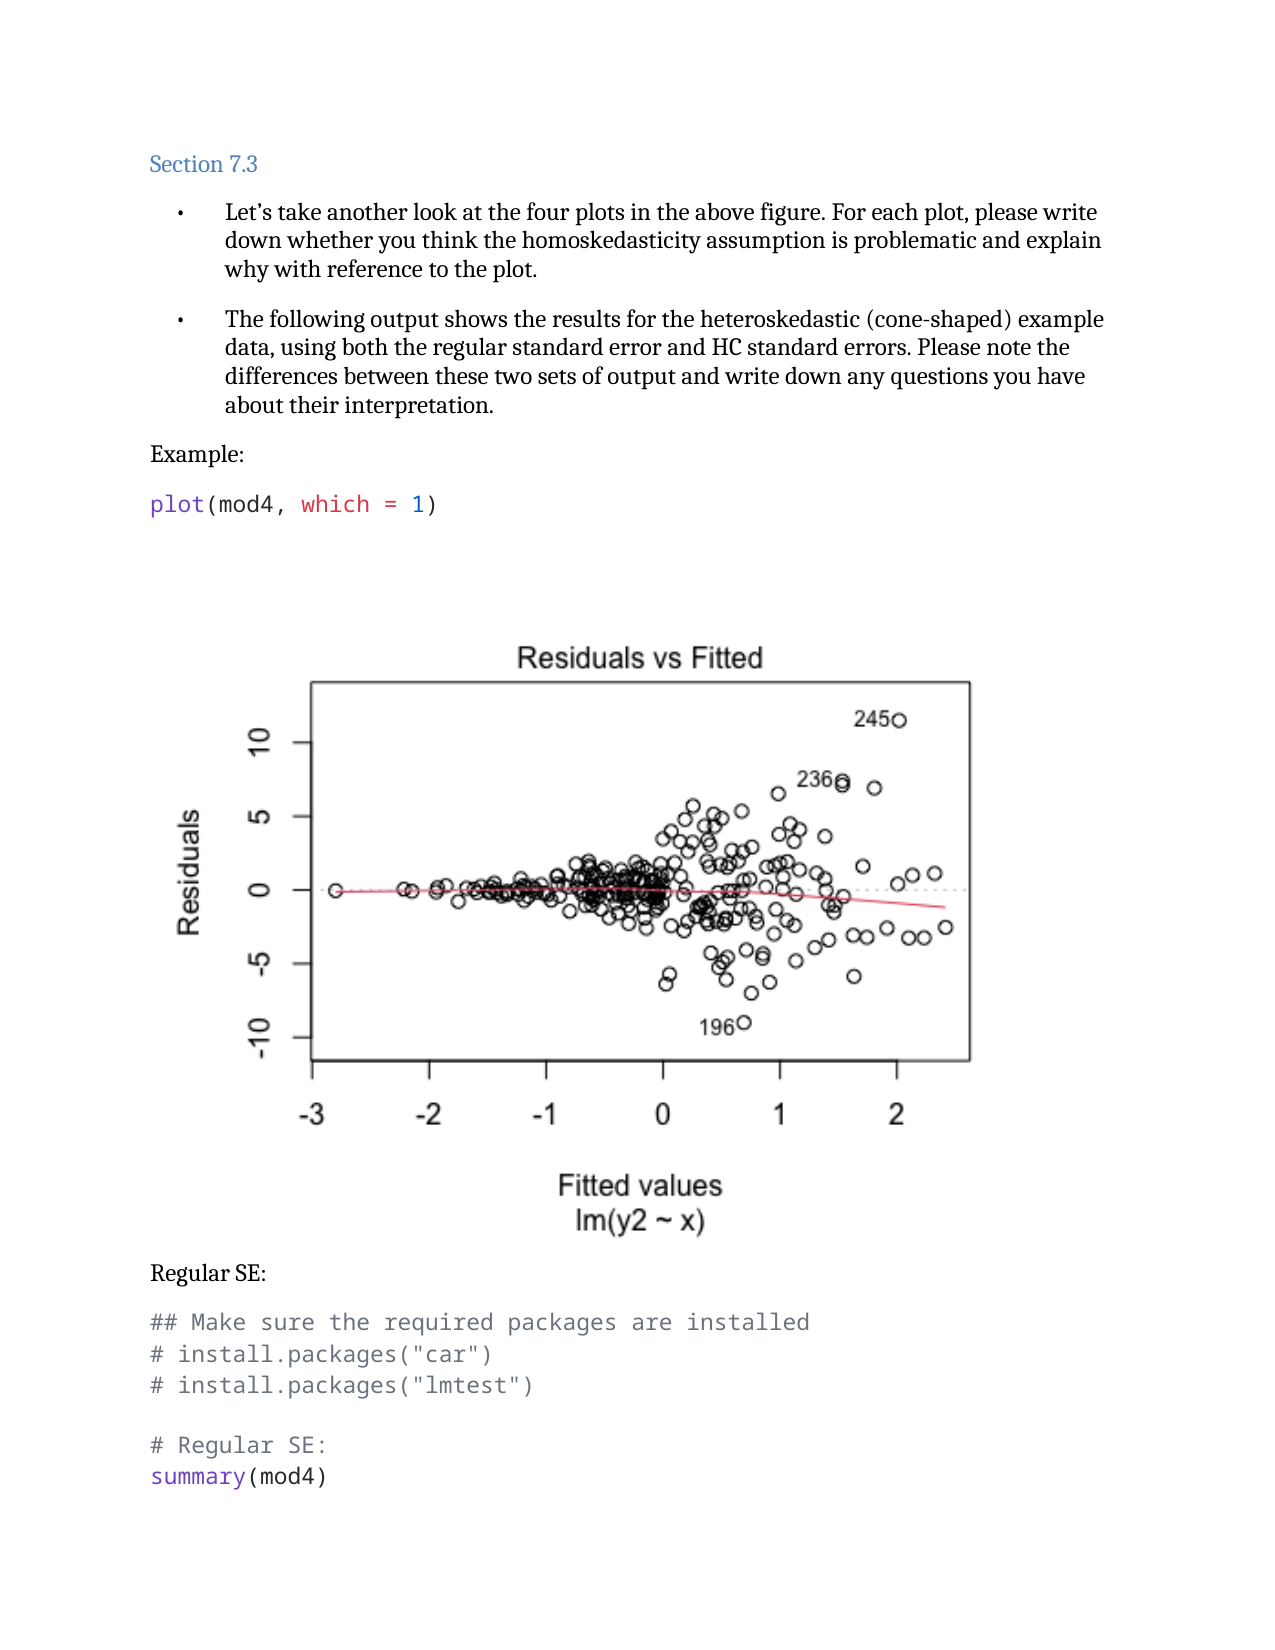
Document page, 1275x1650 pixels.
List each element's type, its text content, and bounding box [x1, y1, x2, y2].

text Regular SE: [150, 1259, 1125, 1287]
text Example: [150, 440, 1125, 469]
list The following output shows the results for the heteroskedastic (cone-shaped) example data, using both the regular standard error and HC standard errors. Please note the differences between these two sets of output and write down any questions you have about their interpretation. [175, 304, 1125, 419]
picture [168, 540, 1044, 1240]
text plot(mod4, which = 1) [150, 488, 1125, 519]
list Let’s take another look at the four plots in the above figure. For each plot, please write down whether you think the homoskedasticity assumption is problematic and explain why with reference to the plot. [175, 197, 1125, 284]
text ## Make sure the required packages are installed # install.packages("car") # install.packages("lmtest") # Regular SE: summary(mod4) [150, 1306, 1125, 1491]
text Section 7.3 [150, 150, 1125, 179]
